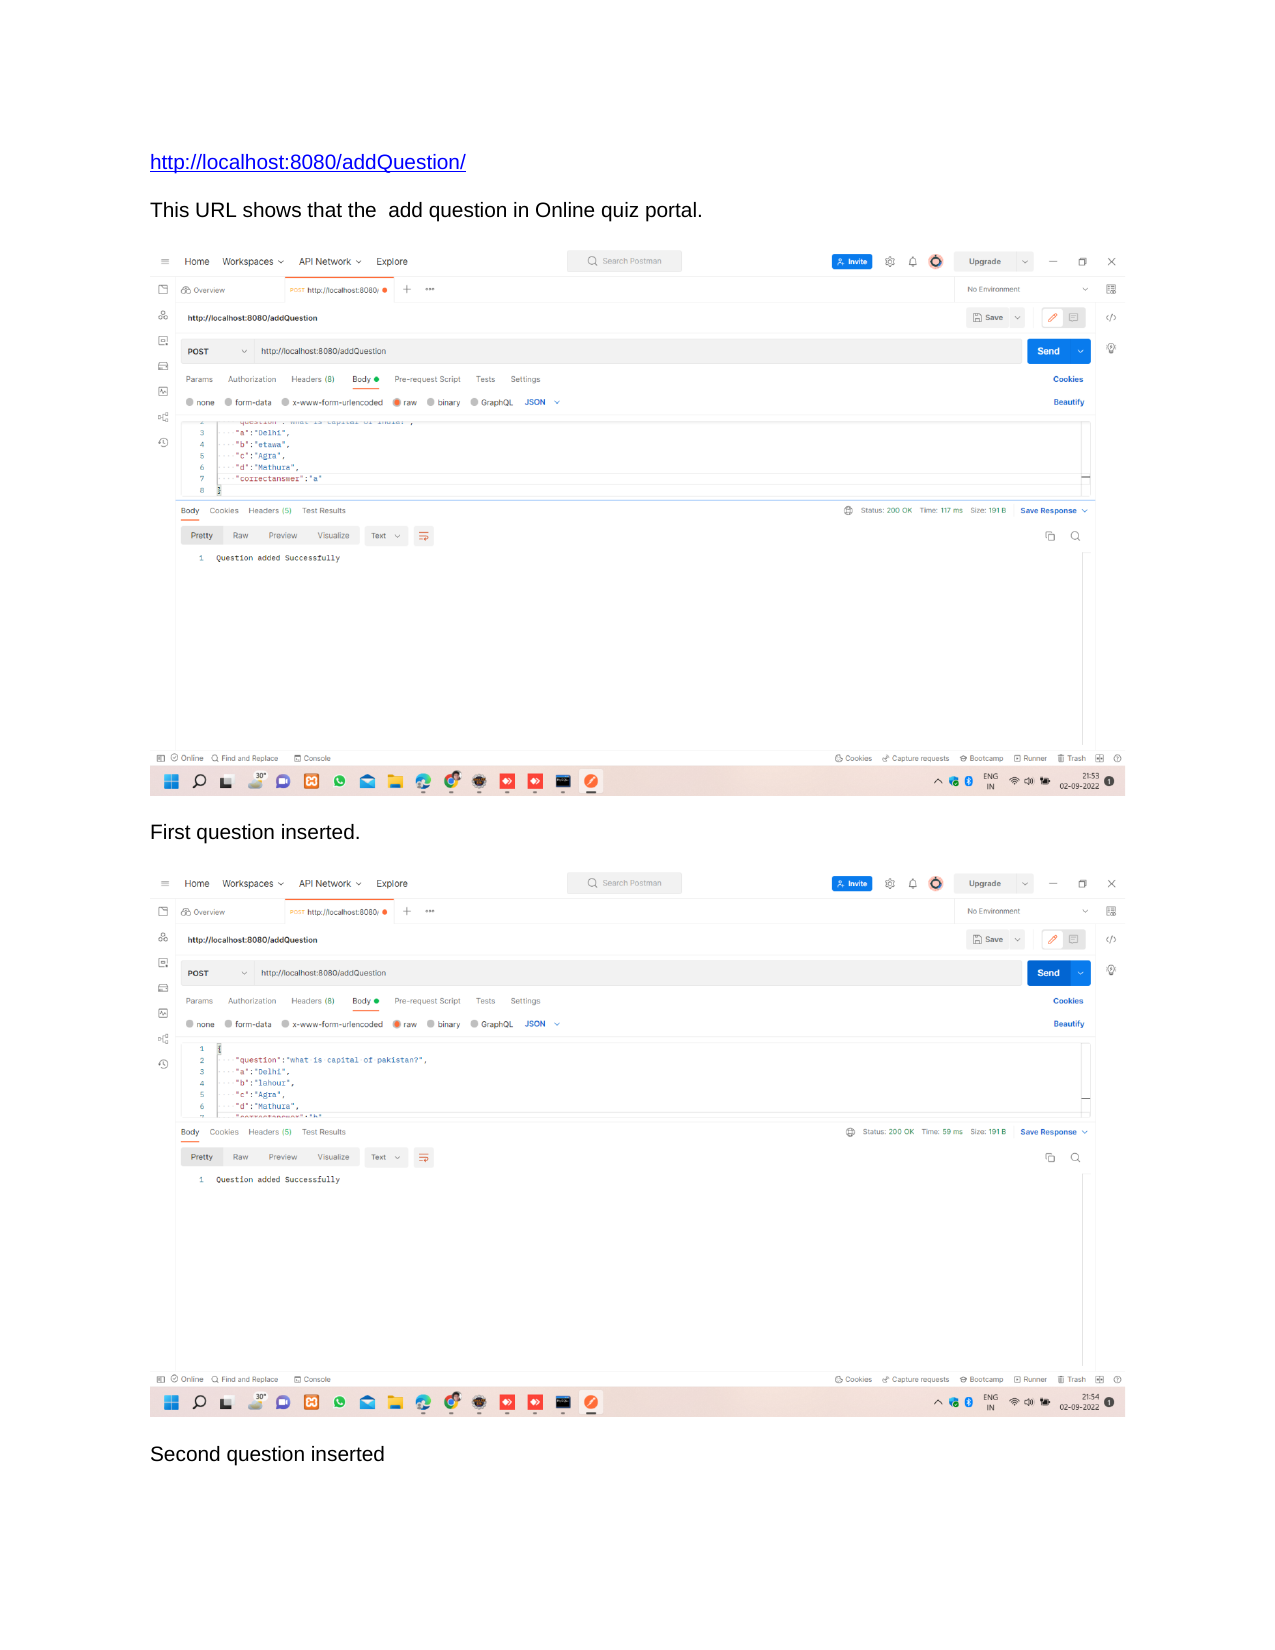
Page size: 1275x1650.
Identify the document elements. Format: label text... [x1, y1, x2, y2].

text This URL shows that the add question in Online quiz portal. [150, 198, 1125, 222]
text Second question inserted [150, 1442, 1125, 1466]
picture [150, 246, 1125, 796]
text First question inserted. [150, 820, 1125, 844]
text http://localhost:8080/addQuestion/ [150, 150, 1125, 174]
picture [150, 868, 1125, 1417]
